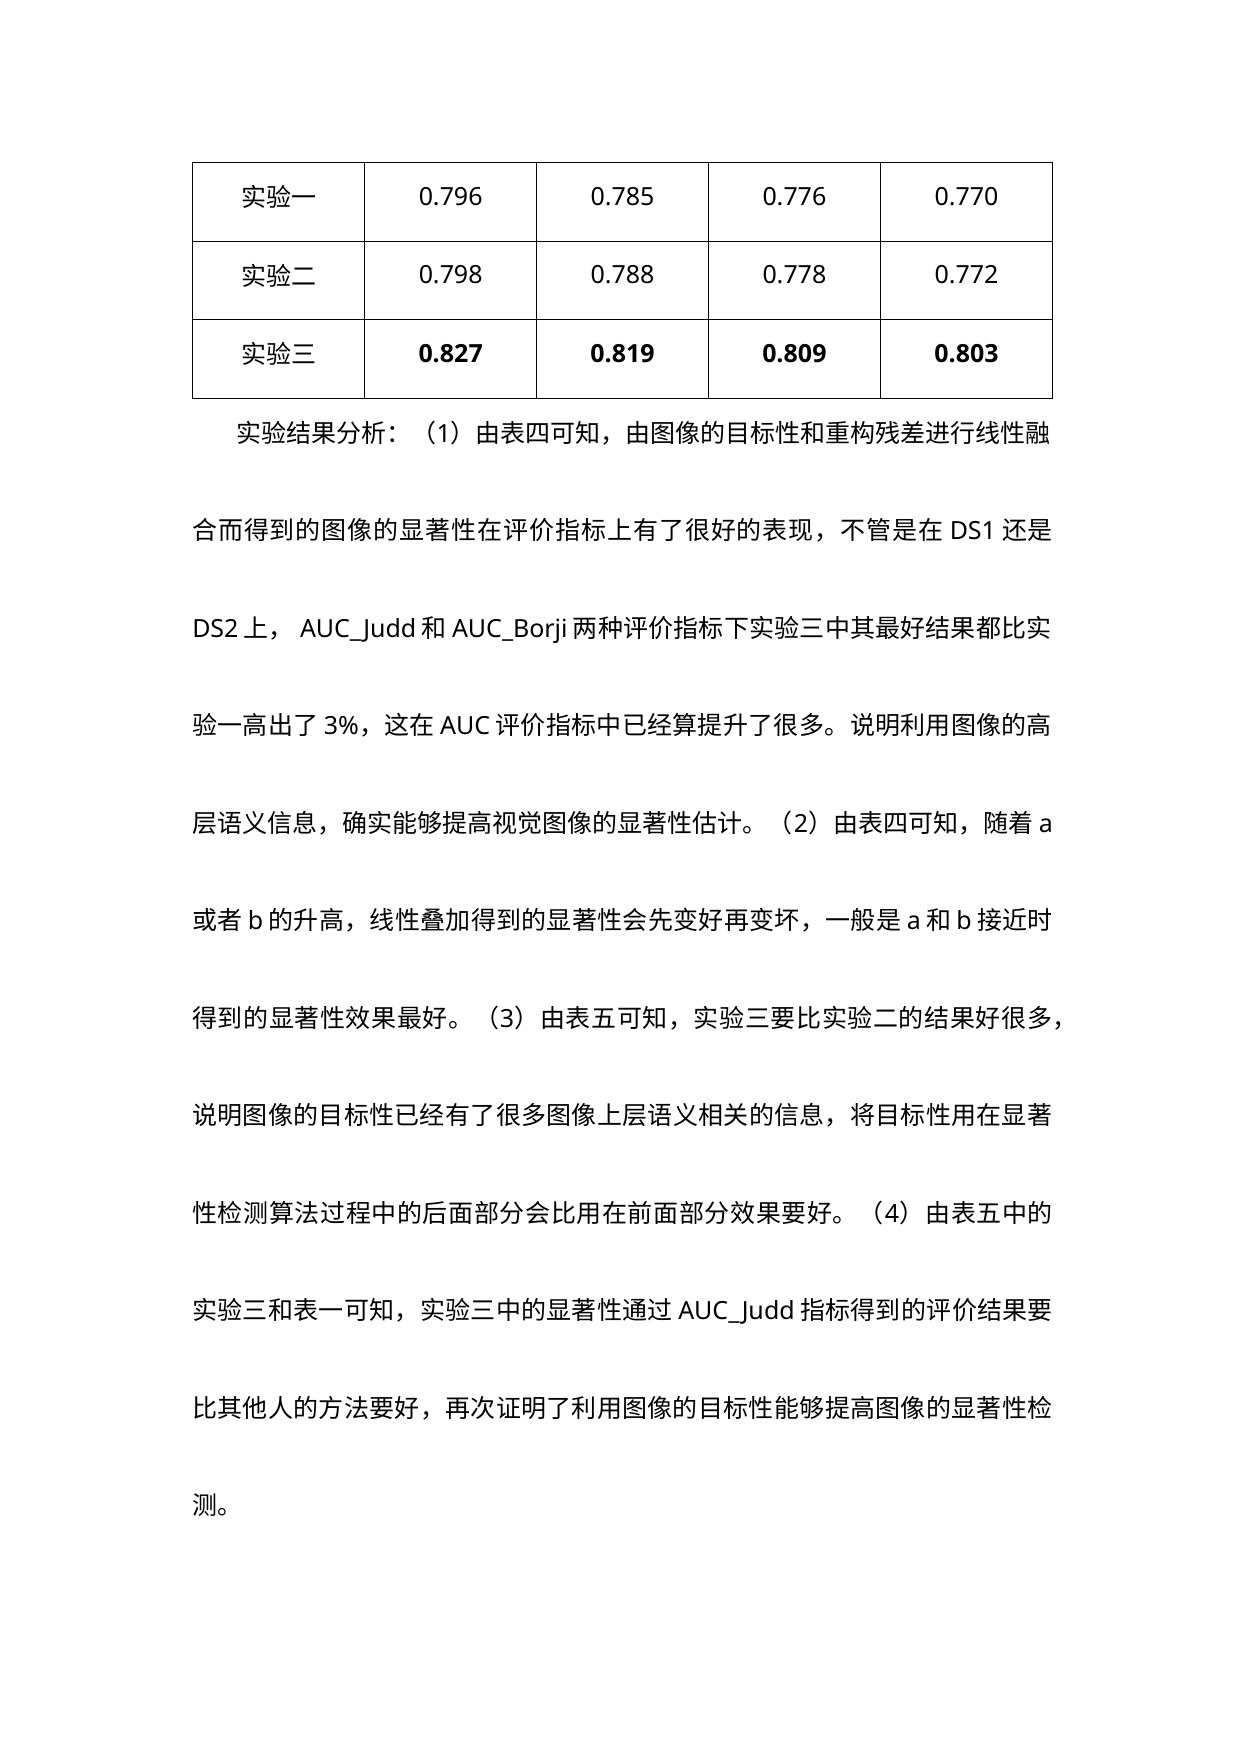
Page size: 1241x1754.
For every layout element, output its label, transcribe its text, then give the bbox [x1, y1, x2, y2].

table_cell 0.776 [709, 163, 880, 241]
table_cell 实验二 [193, 242, 364, 319]
table_cell 0.788 [537, 242, 708, 319]
table_cell 0.770 [881, 163, 1052, 241]
table_cell 0.798 [365, 242, 536, 319]
text 实验结果分析：（1）由表四可知，由图像的目标性和重构残差进行线性融合而得到的图像的显著性在评价指标上有了很好的表现，不管是在DS1还是DS2上， AUC_Judd和AUC_Borji两种评价指标下实验三中其最好结果都比实验一高出了3%，这在AUC评价指标中已经算提升了很多。说明利用图像的高层语义信息，确实能够提高视觉图像的显著性估计。（2）由表四可知，随着a或者b的升高，线性叠加得到的显著性会先变好再变坏，一般是a和b接近时得到的显著性效果最好。（3）由表五可知，实验三要比实验二的结果好很多，说明图像的目标性已经有了很多图像上层语义相关的信息，将目标性用在显著性检测算法过程中的后面部分会比用在前面部分效果要好。（4）由表五中的实验三和表一可知，实验三中的显著性通过AUC_Judd指标得到的评价结果要比其他人的方法要好，再次证明了利用图像的目标性能够提高图像的显著性检测。 [192, 399, 1053, 1536]
table_cell 0.809 [709, 320, 880, 398]
table_cell 0.827 [365, 320, 536, 398]
table_cell 0.772 [881, 242, 1052, 319]
table_cell 0.819 [537, 320, 708, 398]
table_cell 实验三 [193, 320, 364, 398]
table_cell 0.785 [537, 163, 708, 241]
table_cell 实验一 [193, 163, 364, 241]
table_cell 0.778 [709, 242, 880, 319]
table_cell 0.803 [881, 320, 1052, 398]
table_cell 0.796 [365, 163, 536, 241]
